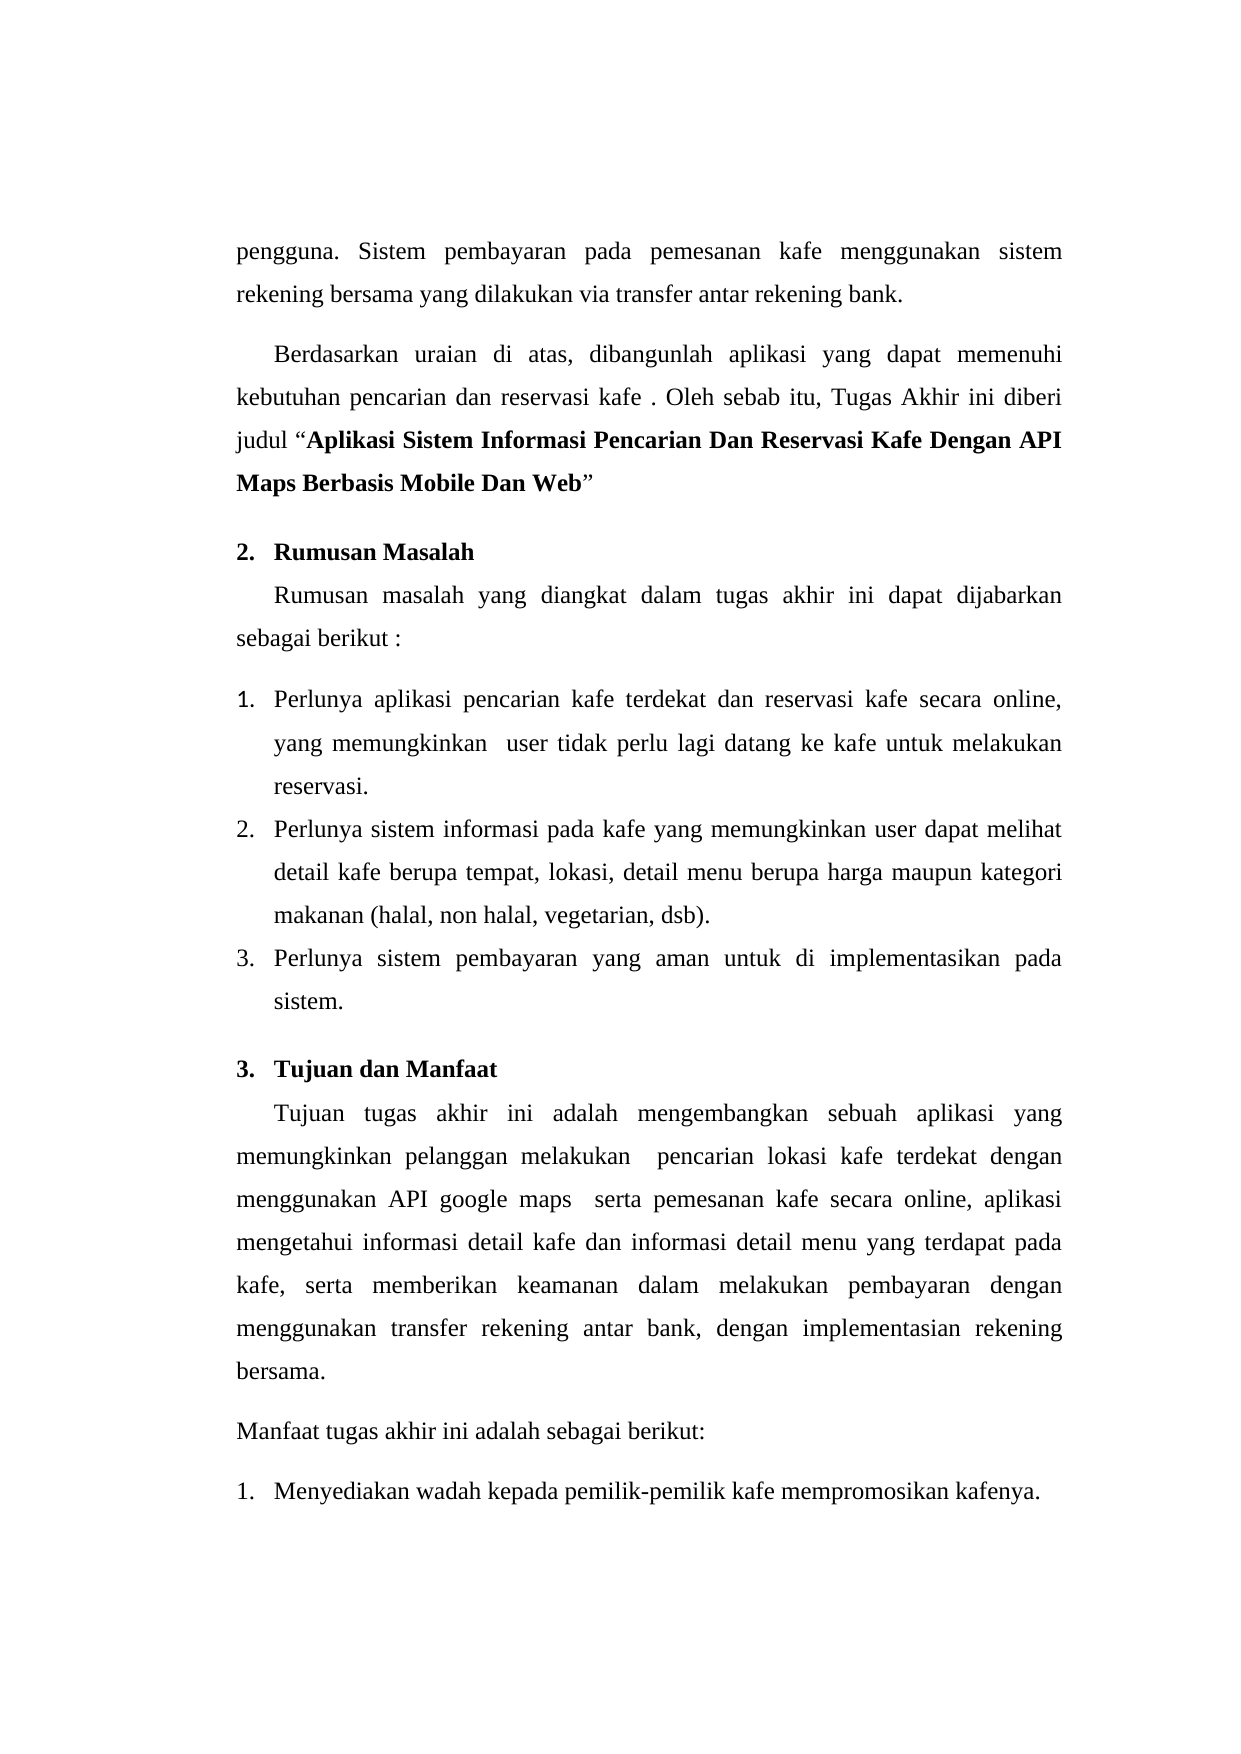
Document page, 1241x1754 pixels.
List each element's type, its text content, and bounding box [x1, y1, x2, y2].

list Perlunya sistem pembayaran yang aman untuk di implementasikan pada sistem. [236, 943, 1063, 1015]
subtitle Rumusan Masalah [236, 537, 1063, 565]
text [236, 236, 1063, 308]
list Menyediakan wadah kepada pemilik-pemilik kafe mempromosikan kafenya. [236, 1476, 1063, 1505]
subtitle Tujuan dan Manfaat [236, 1054, 1063, 1083]
text Tujuan tugas akhir ini adalah mengembangkan sebuah aplikasi yang memungkinkan pelanggan melakukan pencarian lokasi kafe terdekat dengan menggunakan API google maps serta pemesanan kafe secara online, aplikasi mengetahui informasi detail kafe dan informasi detail menu yang terdapat pada kafe, serta memberikan keamanan dalam melakukan pembayaran dengan menggunakan transfer rekening antar bank, dengan implementasian rekening bersama. [236, 1098, 1063, 1385]
list Perlunya aplikasi pencarian kafe terdekat dan reservasi kafe secara online, yang memungkinkan user tidak perlu lagi datang ke kafe untuk melakukan reservasi. [236, 683, 1063, 799]
text Berdasarkan uraian di atas, dibangunlah aplikasi yang dapat memenuhi kebutuhan pencarian dan reservasi kafe . Oleh sebab itu, Tugas Akhir ini diberi judul “Aplikasi Sistem Informasi Pencarian Dan Reservasi Kafe Dengan API Maps Berbasis Mobile Dan Web” [236, 339, 1063, 497]
text Manfaat tugas akhir ini adalah sebagai berikut: [236, 1416, 1063, 1445]
list Perlunya sistem informasi pada kafe yang memungkinkan user dapat melihat detail kafe berupa tempat, lokasi, detail menu berupa harga maupun kategori makanan (halal, non halal, vegetarian, dsb). [236, 814, 1063, 929]
text Rumusan masalah yang diangkat dalam tugas akhir ini dapat dijabarkan sebagai berikut : [236, 580, 1063, 652]
